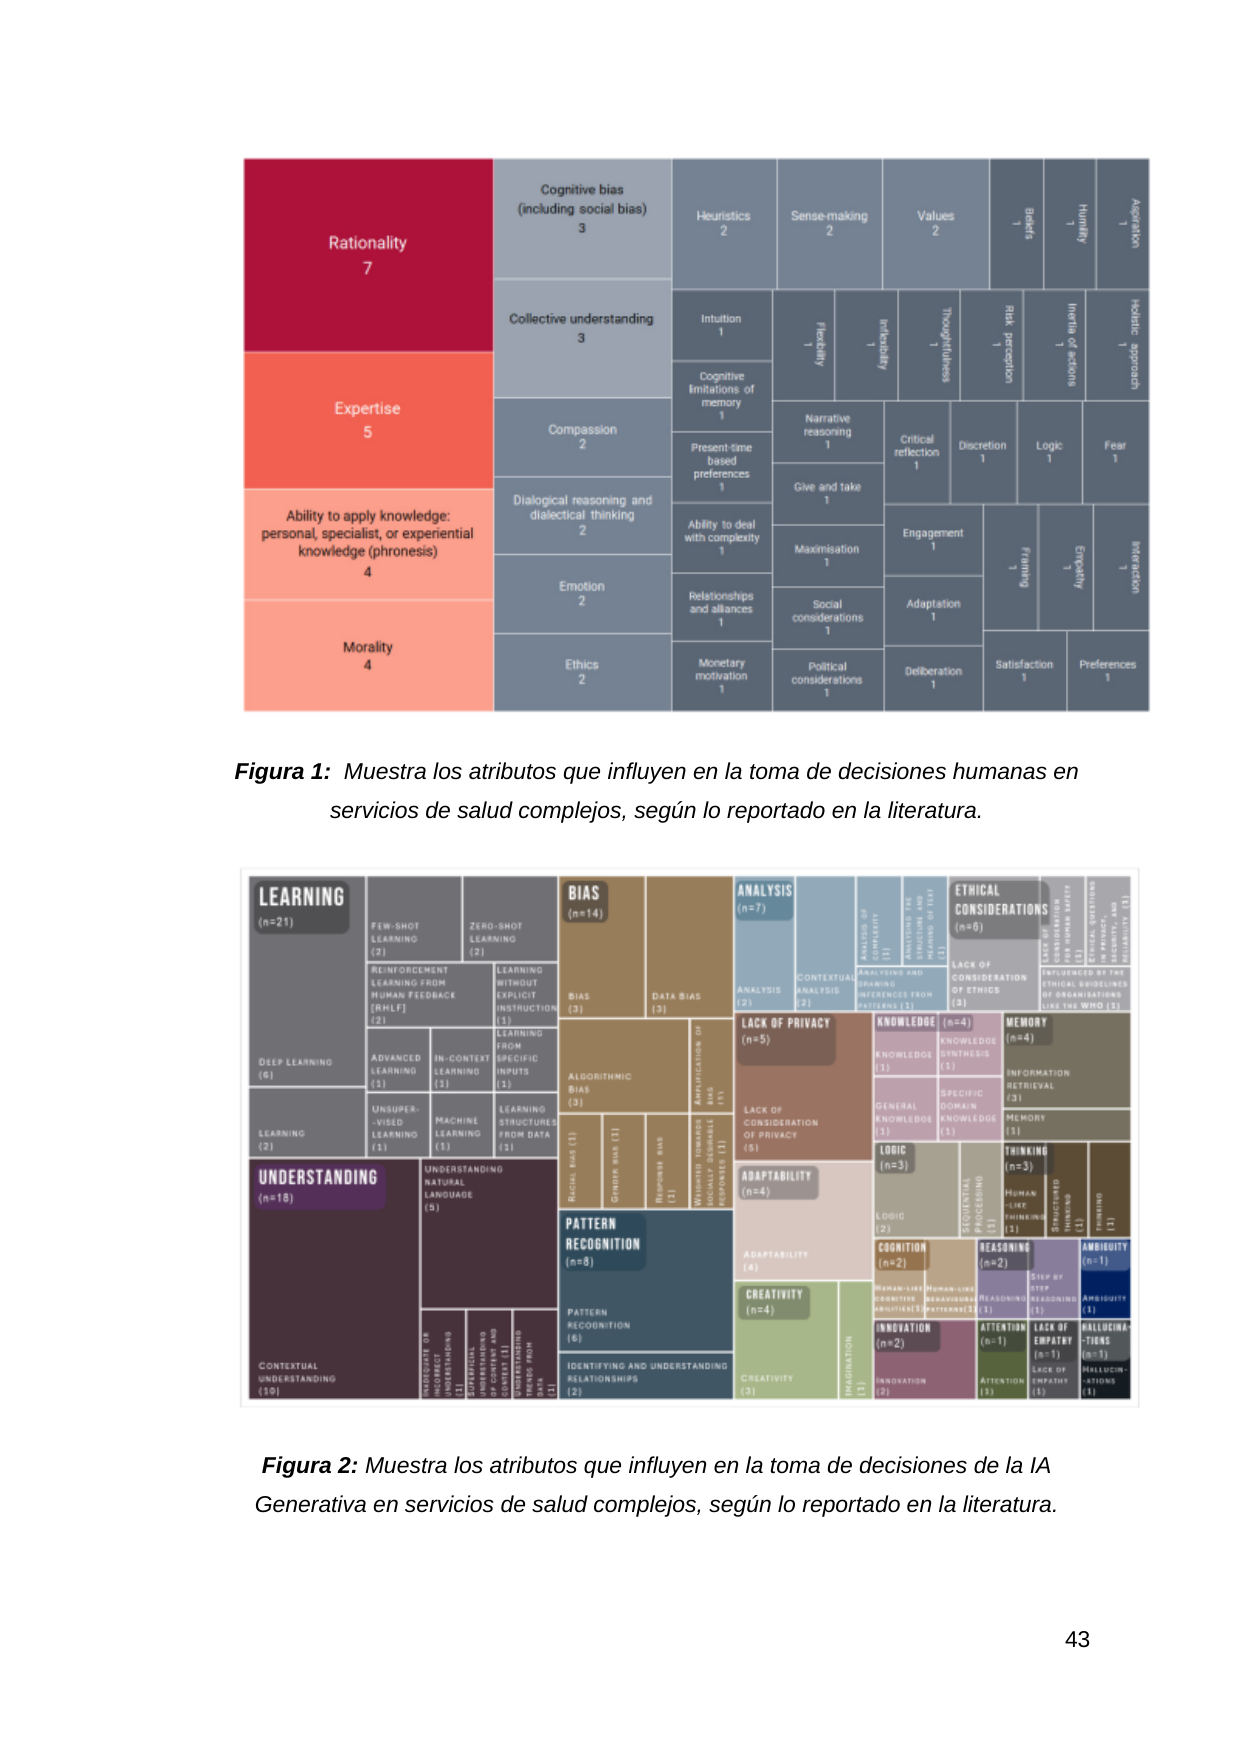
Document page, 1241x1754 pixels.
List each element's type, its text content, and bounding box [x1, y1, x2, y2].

text Figura 1: Muestra los atributos que influyen en la toma de decisiones humanas en servicios de salud complejos, según lo reportado en la literatura. [225, 758, 1090, 823]
picture [225, 150, 1175, 720]
text Figura 2: Muestra los atributos que influyen en la toma de decisiones de la IA Generativa en servicios de salud complejos, según lo reportado en la literatura. [225, 1452, 1090, 1518]
picture [225, 861, 1166, 1414]
